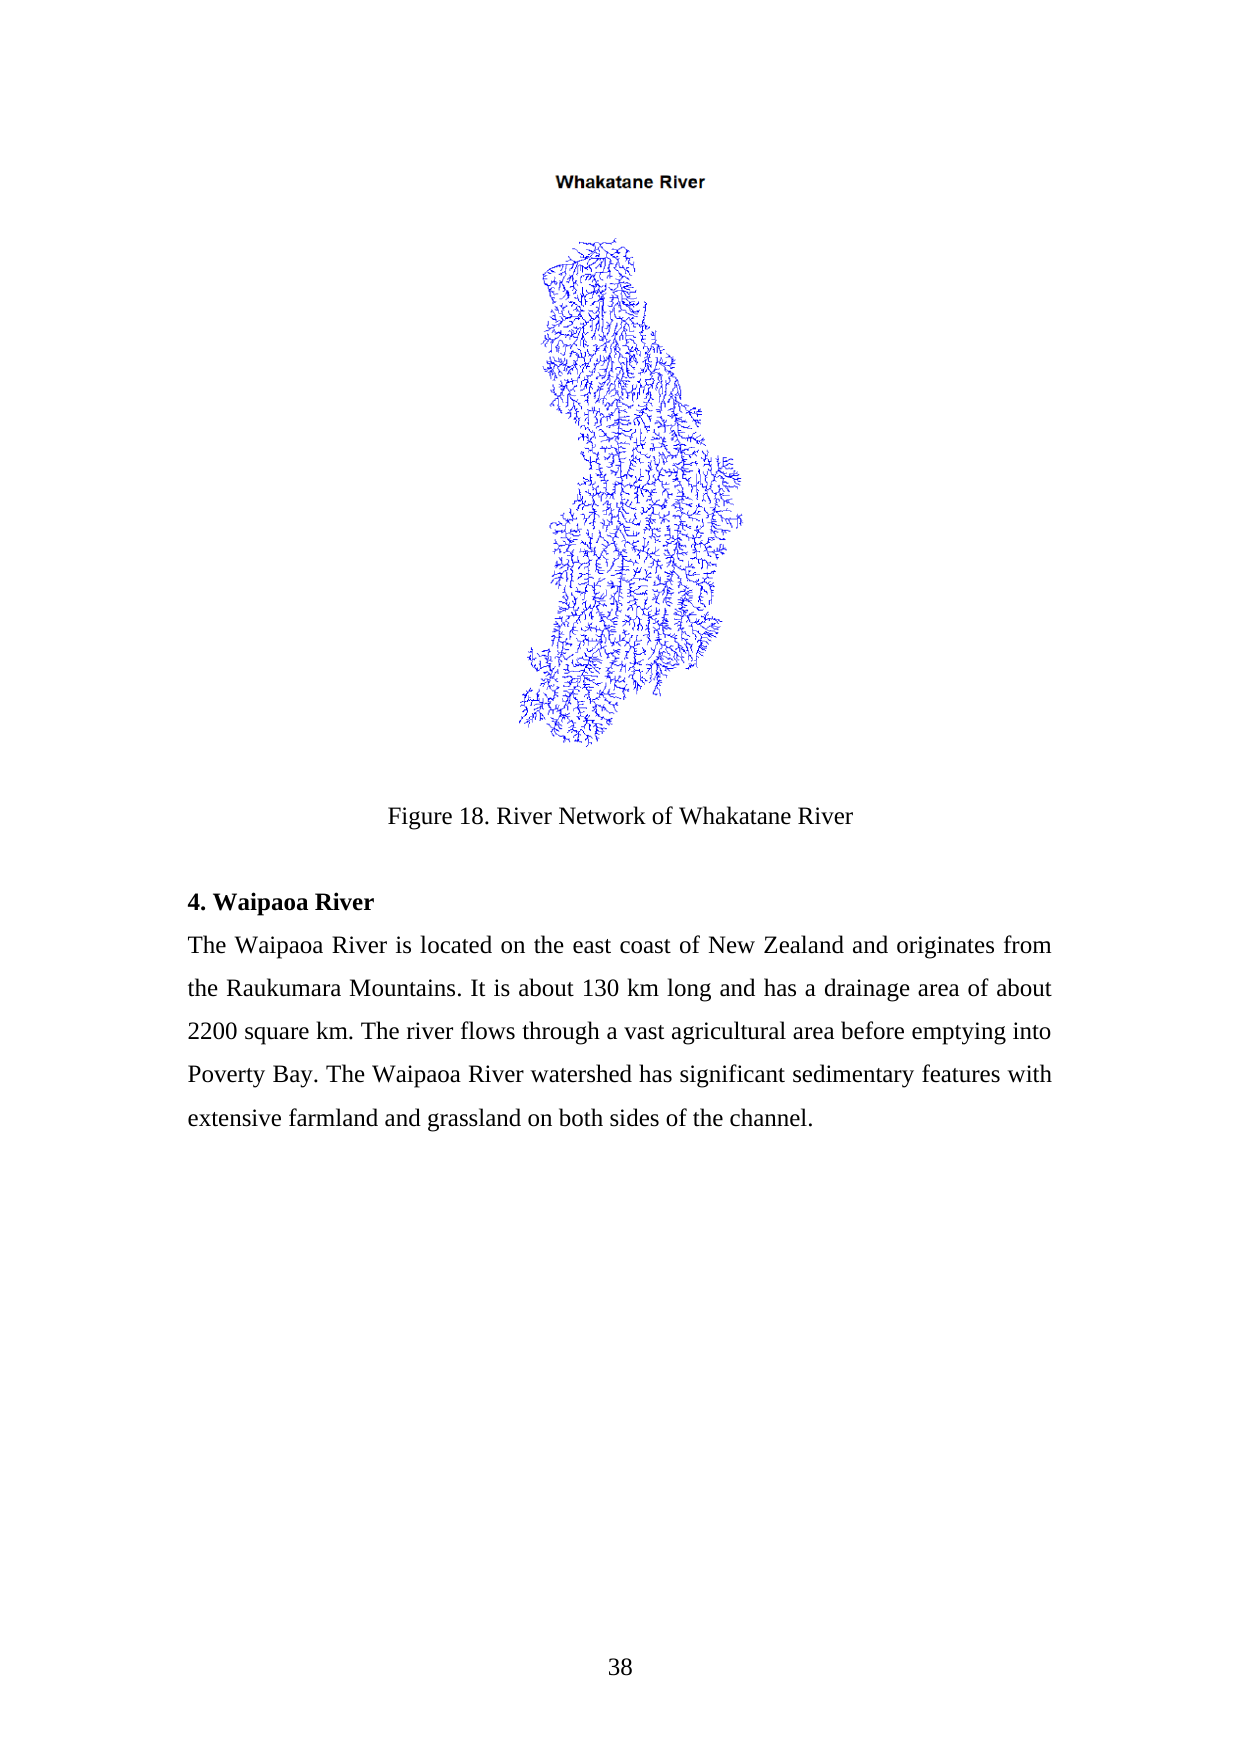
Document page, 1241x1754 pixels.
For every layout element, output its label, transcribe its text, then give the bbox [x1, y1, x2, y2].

text Figure 18. River Network of Whakatane River [187, 801, 1053, 829]
text 4. Waipaoa River [187, 887, 1053, 916]
text The Waipaoa River is located on the east coast of New Zealand and originates from the Raukumara Mountains. It is about 130 km long and has a drainage area of about 2200 square km. The river flows through a vast agricultural area before emptying into Poverty Bay. The Waipaoa River watershed has significant sedimentary features with extensive farmland and grassland on both sides of the channel. [187, 930, 1053, 1131]
picture [361, 150, 879, 787]
